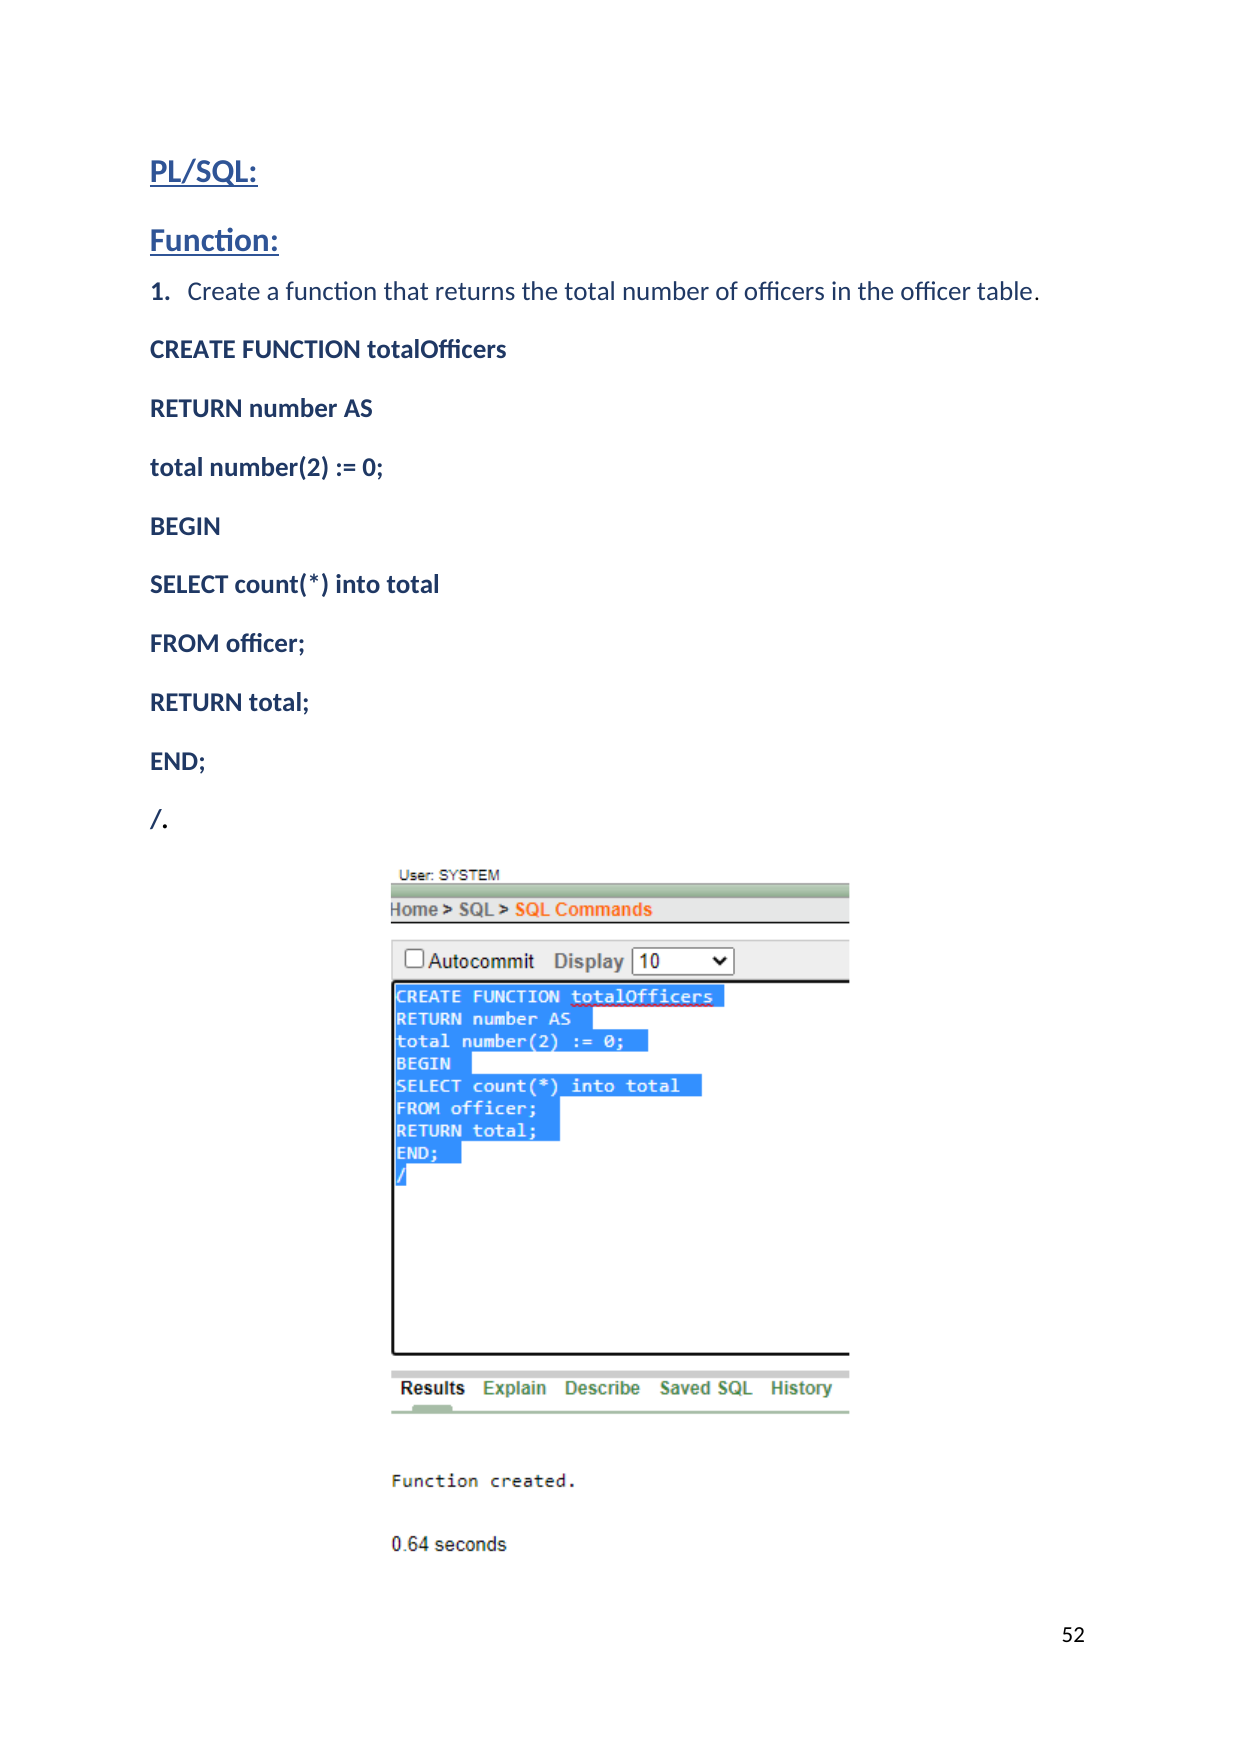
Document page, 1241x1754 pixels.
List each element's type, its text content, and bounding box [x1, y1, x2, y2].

text FROM officer; [150, 626, 1090, 659]
picture [390, 861, 850, 1590]
text /. [150, 803, 1090, 836]
text total number(2) := 0; [150, 450, 1090, 483]
subtitle PL/SQL: [149, 150, 1090, 191]
text RETURN total; [150, 685, 1090, 718]
list Create a function that returns the total number of officers in the officer table. [150, 274, 1090, 307]
text RETURN number AS [150, 391, 1090, 424]
text END; [150, 744, 1090, 777]
subtitle Function: [149, 219, 1090, 260]
text SELECT count(*) into total [150, 568, 1090, 601]
text CREATE FUNCTION totalOfficers [150, 333, 1090, 366]
text BEGIN [150, 509, 1090, 542]
